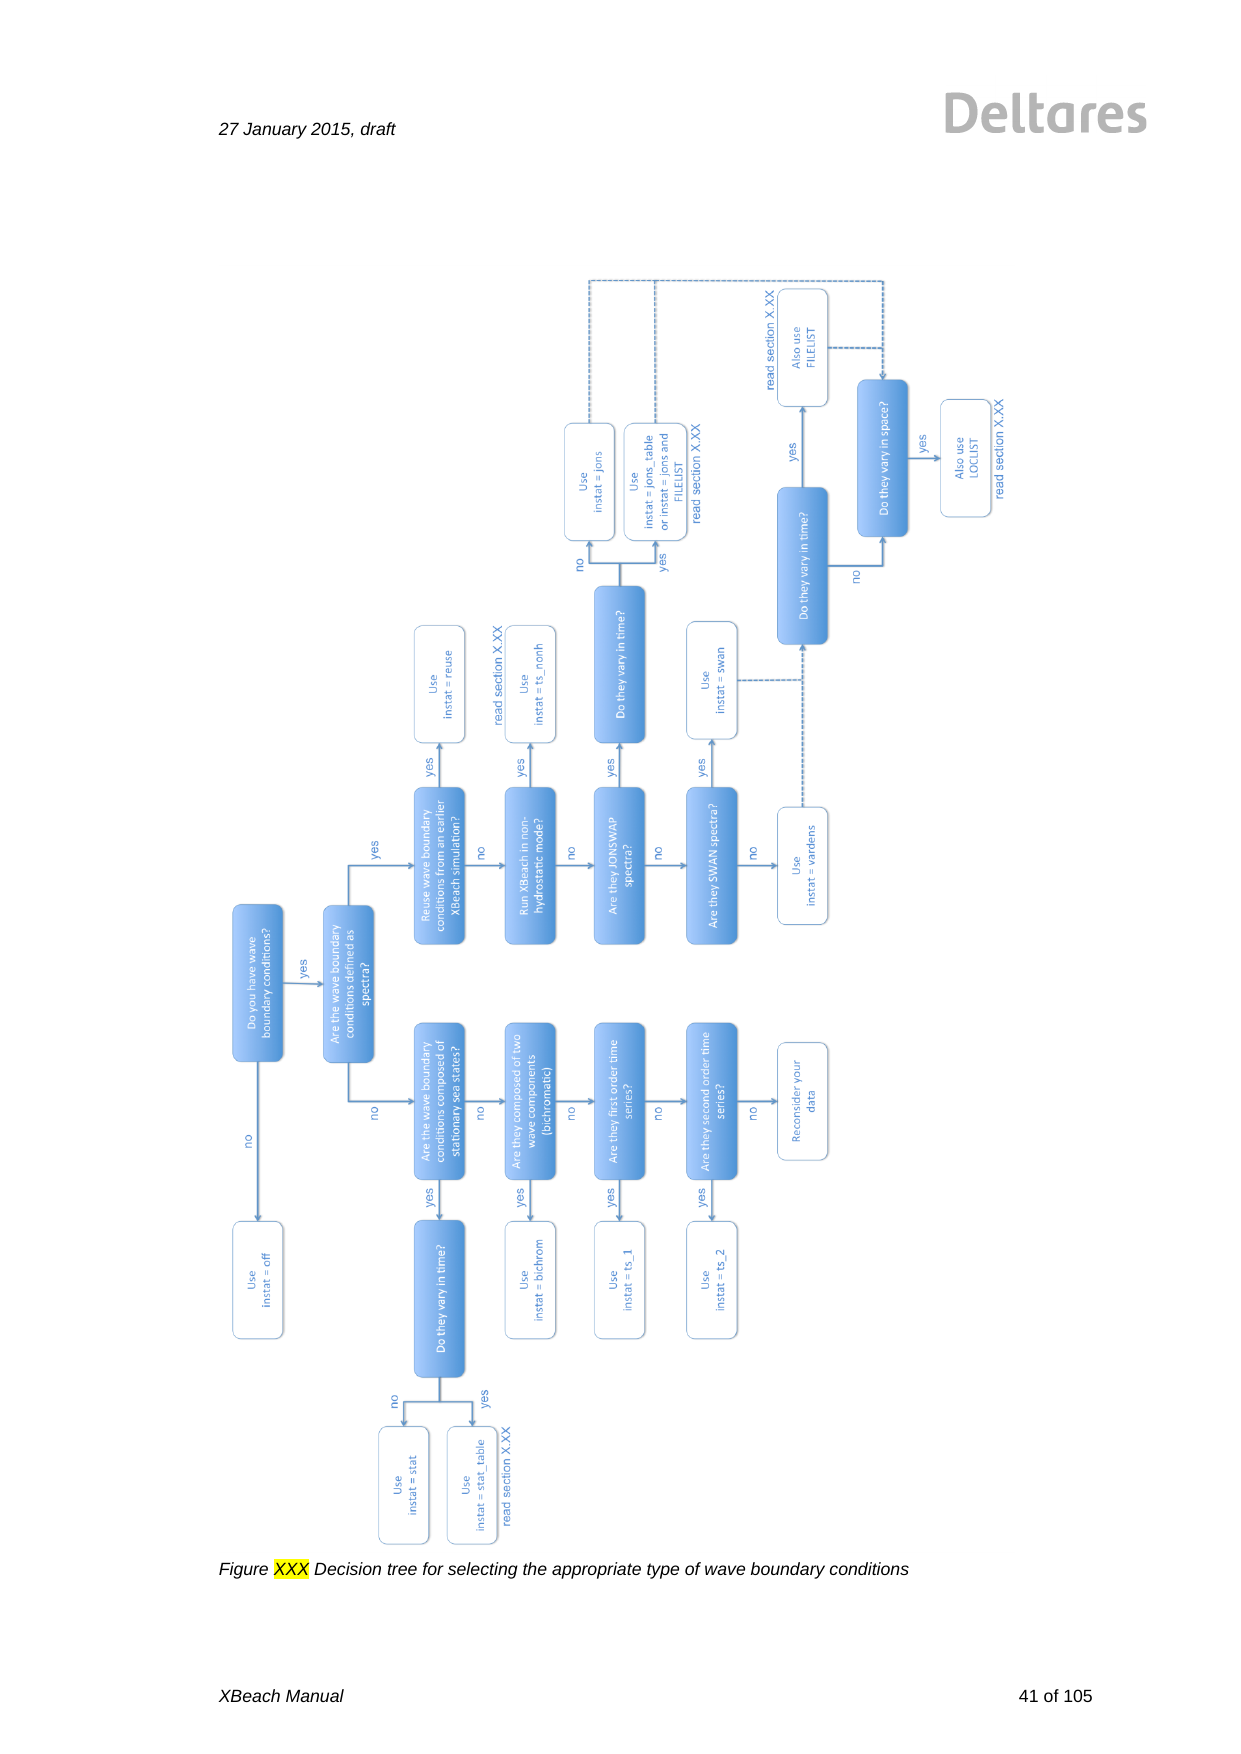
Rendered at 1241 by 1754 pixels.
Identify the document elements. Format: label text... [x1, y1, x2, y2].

picture [218, 265, 1016, 1553]
picture [945, 75, 1147, 133]
text Figure XXX Decision tree for selecting the appropriate type of wave boundary conditions [218, 1552, 1126, 1579]
